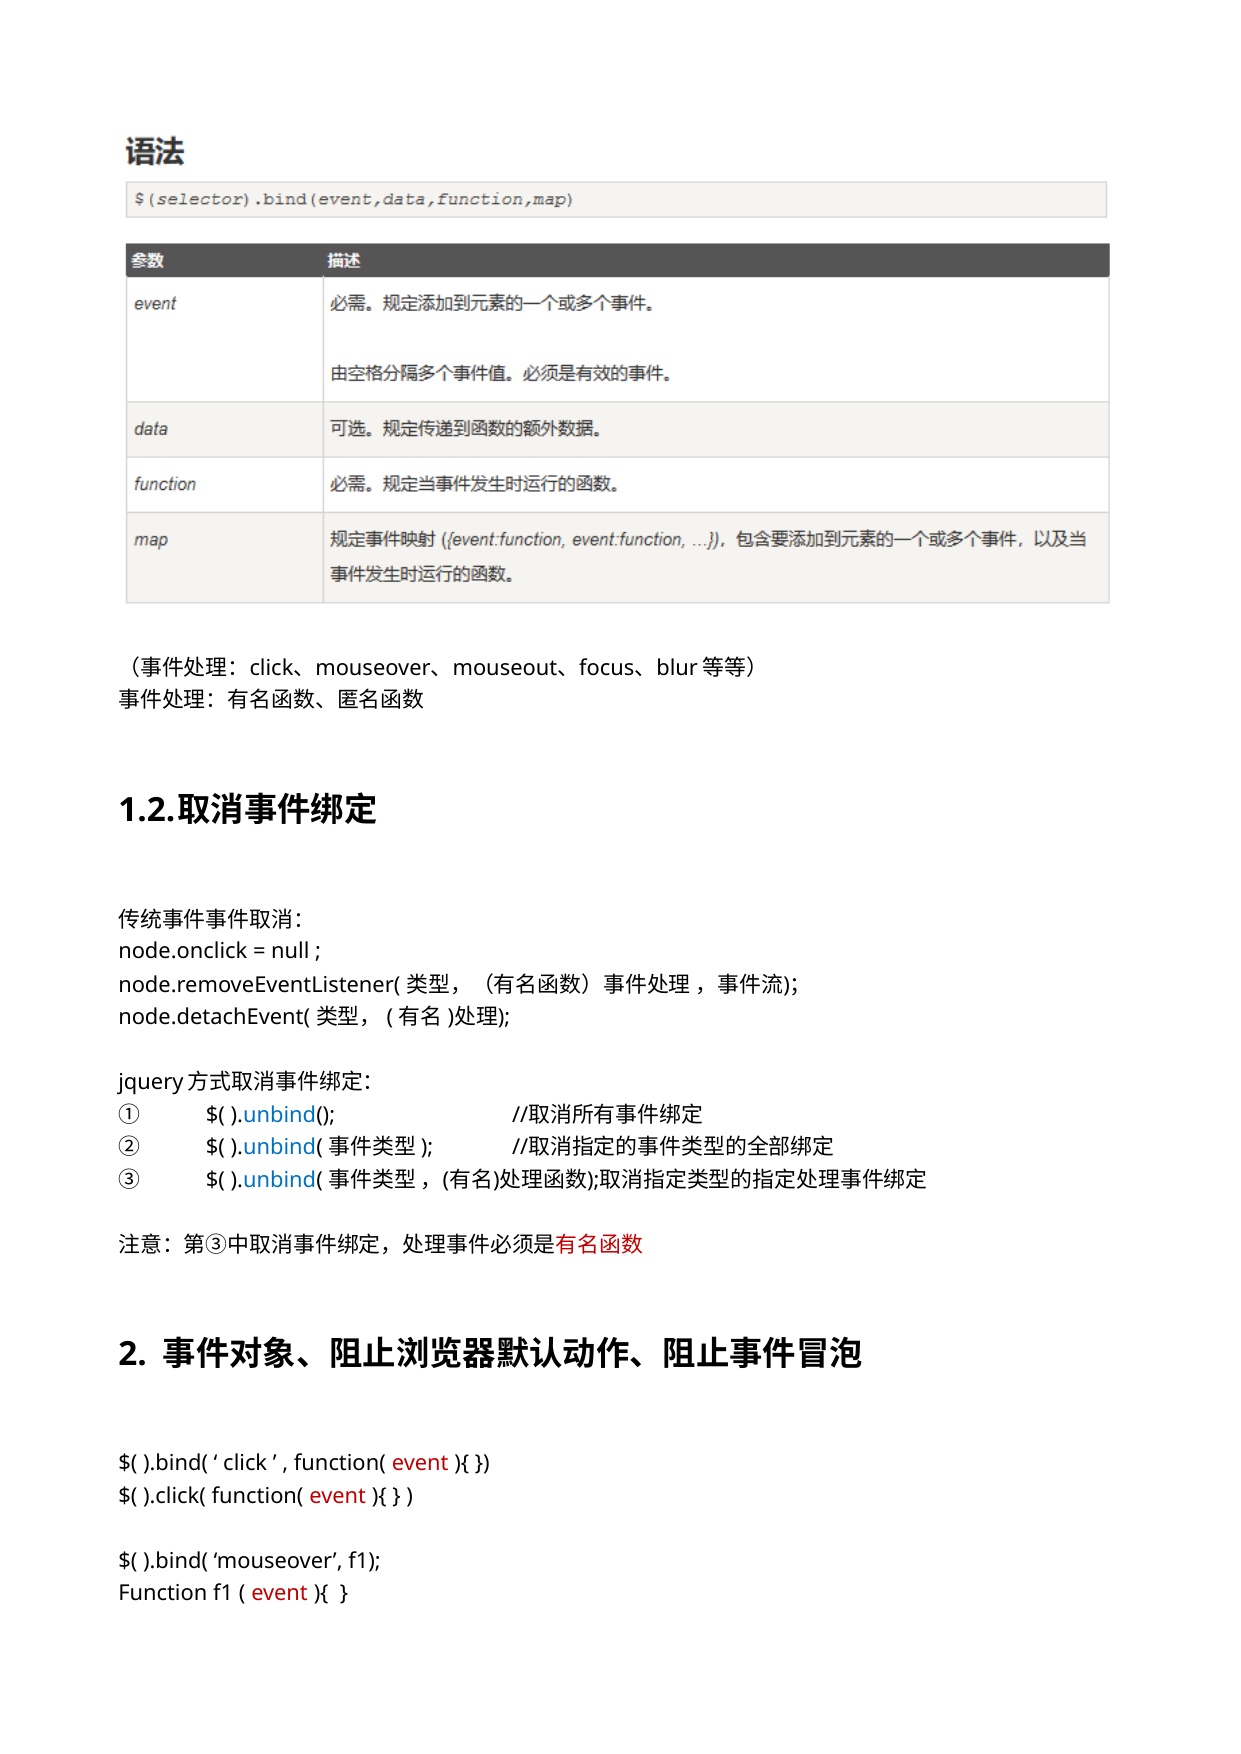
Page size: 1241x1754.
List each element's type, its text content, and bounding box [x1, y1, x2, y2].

text node.removeEventListener( 类型，（有名函数）事件处理 ，事件流)； [118, 966, 1122, 999]
text $( ).bind( ‘ click ’ , function( event ){ }) [118, 1446, 1122, 1478]
text $( ).click( function( event ){ } ) [118, 1478, 1122, 1511]
subtitle 事件对象、阻止浏览器默认动作、阻止事件冒泡 [118, 1318, 1122, 1383]
text Function f1 ( event ){ } [118, 1576, 1122, 1608]
text 注意：第③中取消事件绑定，处理事件必须是有名函数 [118, 1226, 1122, 1259]
text 事件处理：有名函数、匿名函数 [118, 682, 1122, 714]
picture [118, 129, 1114, 609]
list $( ).unbind( 事件类型 ); //取消指定的事件类型的全部绑定 [118, 1129, 1122, 1161]
list $( ).unbind( 事件类型 ，(有名)处理函数); 取消指定类型的指定处理事件绑定 [118, 1161, 1122, 1194]
text node.onclick = null ; [118, 934, 1122, 966]
text $( ).bind( ‘mouseover’, f1); [118, 1543, 1122, 1576]
text node.detachEvent( 类型， ( 有名 )处理); [118, 999, 1122, 1031]
text jquery方式取消事件绑定： [118, 1064, 1122, 1096]
text 传统事件事件取消： [118, 901, 1122, 934]
list $( ).unbind(); //取消所有事件绑定 [118, 1096, 1122, 1129]
text （事件处理：click、mouseover、mouseout、focus、blur等等） [118, 649, 1122, 682]
subtitle 取消事件绑定 [118, 774, 1122, 839]
